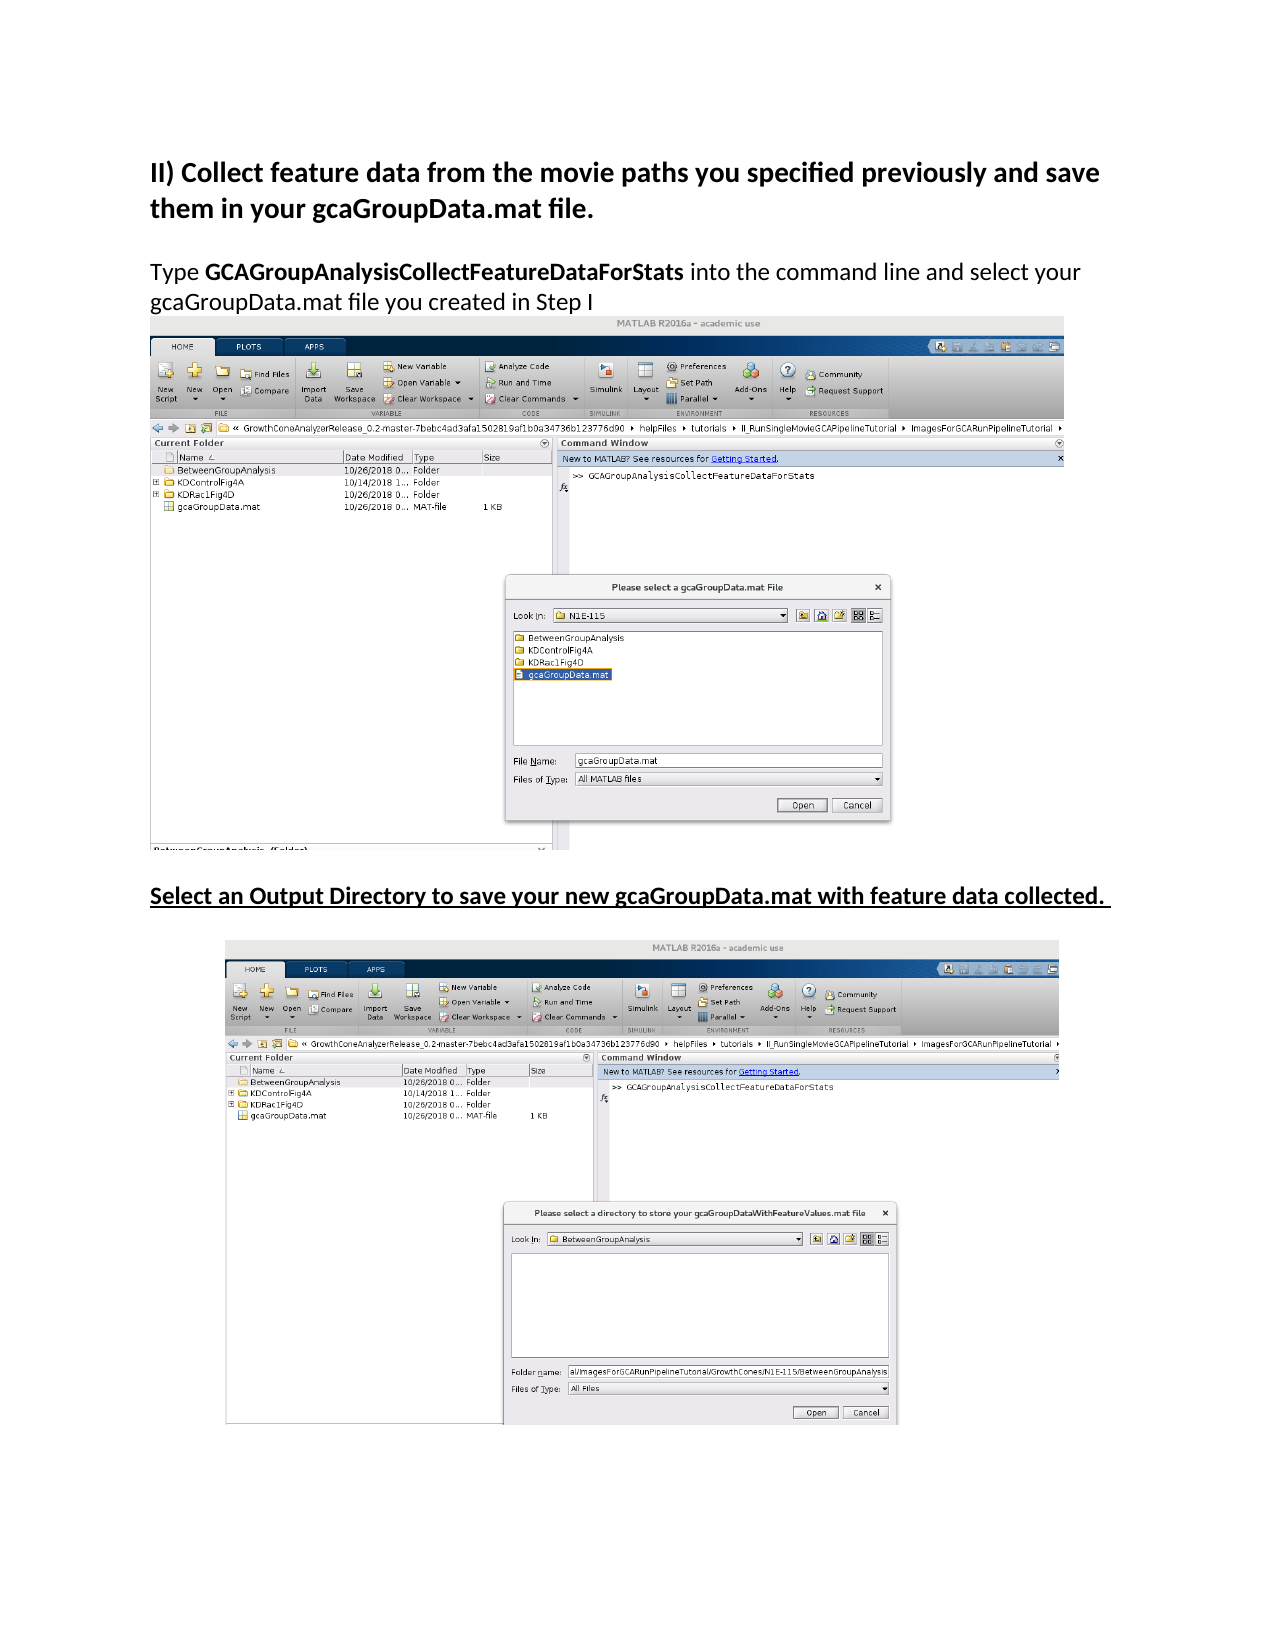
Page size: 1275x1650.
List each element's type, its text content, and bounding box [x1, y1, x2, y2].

picture [225, 940, 1059, 1425]
picture [150, 316, 1064, 850]
text Type GCAGroupAnalysisCollectFeatureDataForStats into the command line and select your gcaGroupData.mat file you created in Step I [150, 256, 1125, 317]
subtitle II) Collect feature data from the movie paths you specified previously and save them in your gcaGroupData.mat file. [150, 154, 1125, 225]
text Select an Output Directory to save your new gcaGroupData.mat with feature data collected. [150, 880, 1125, 910]
